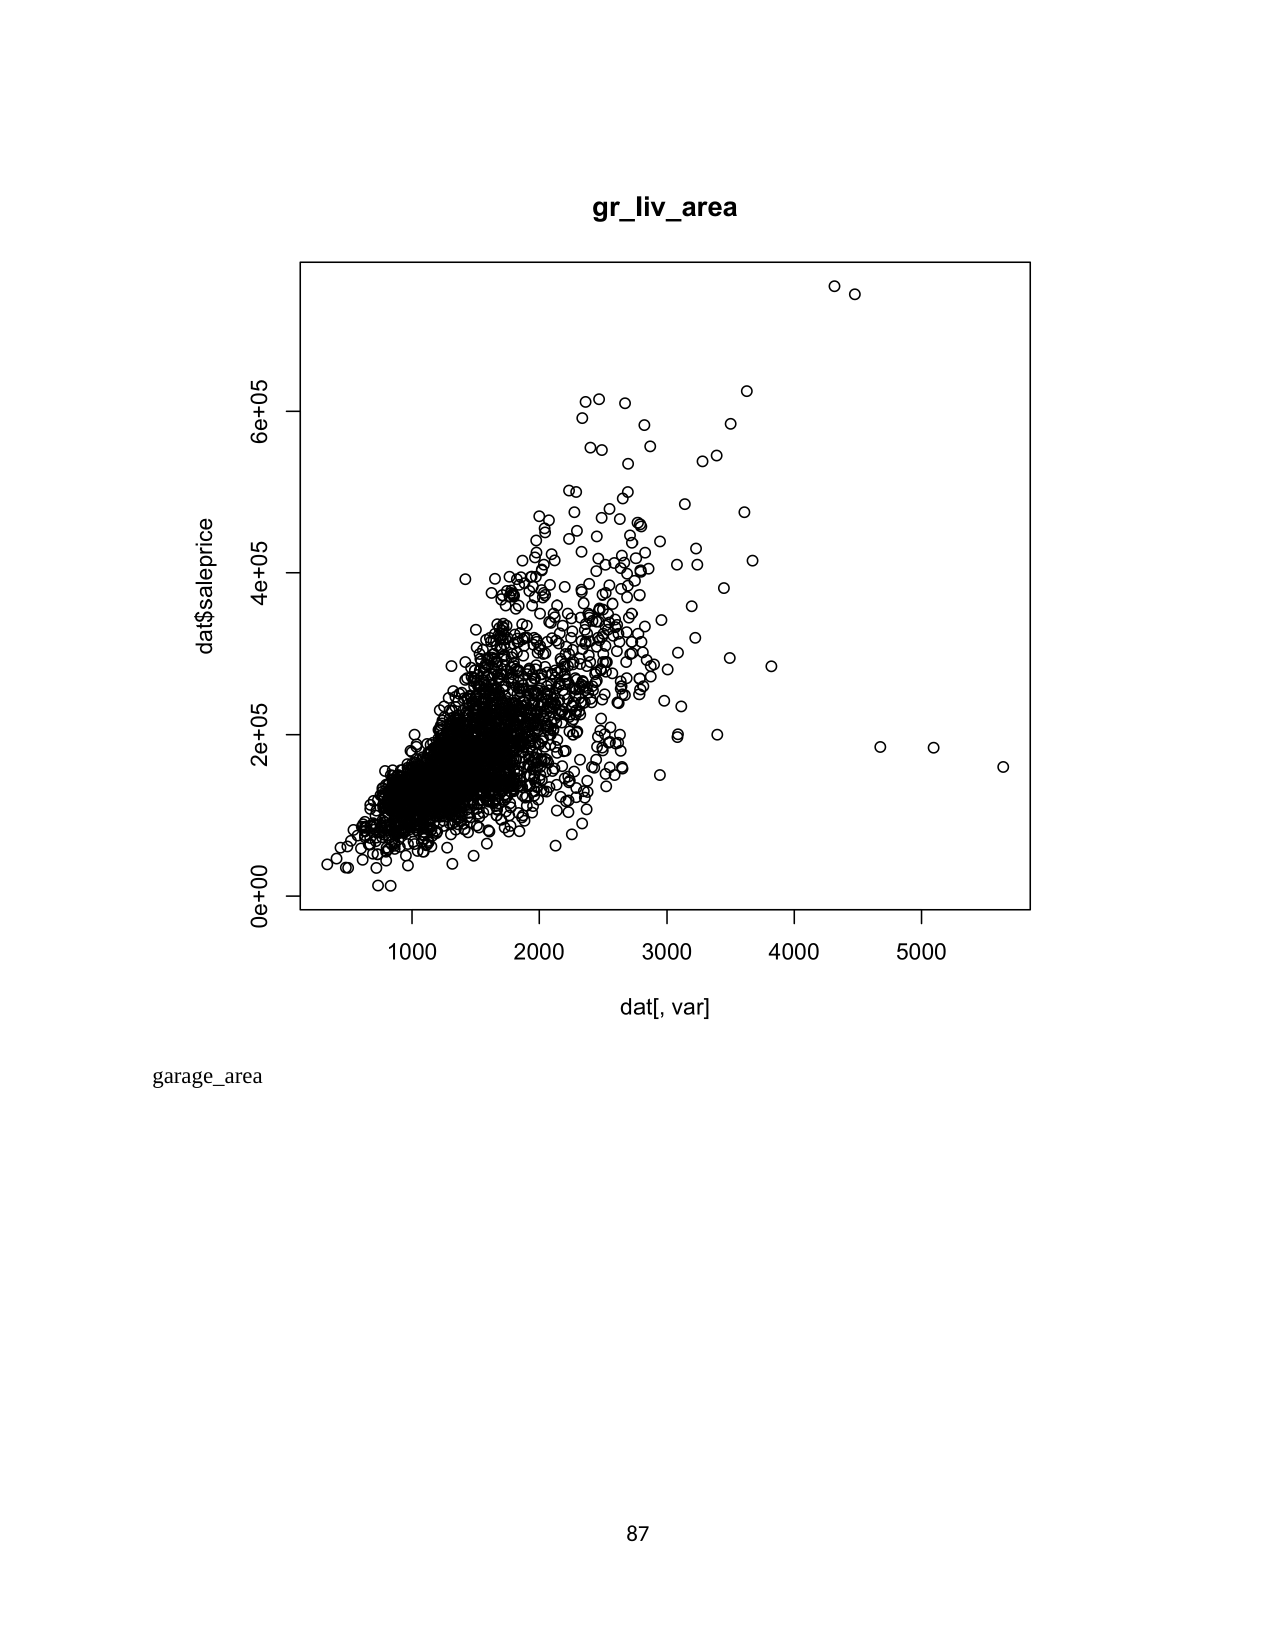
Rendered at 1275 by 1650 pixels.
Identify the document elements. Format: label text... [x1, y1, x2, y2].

picture [187, 150, 1088, 1050]
text garage_area [152, 1063, 1123, 1089]
